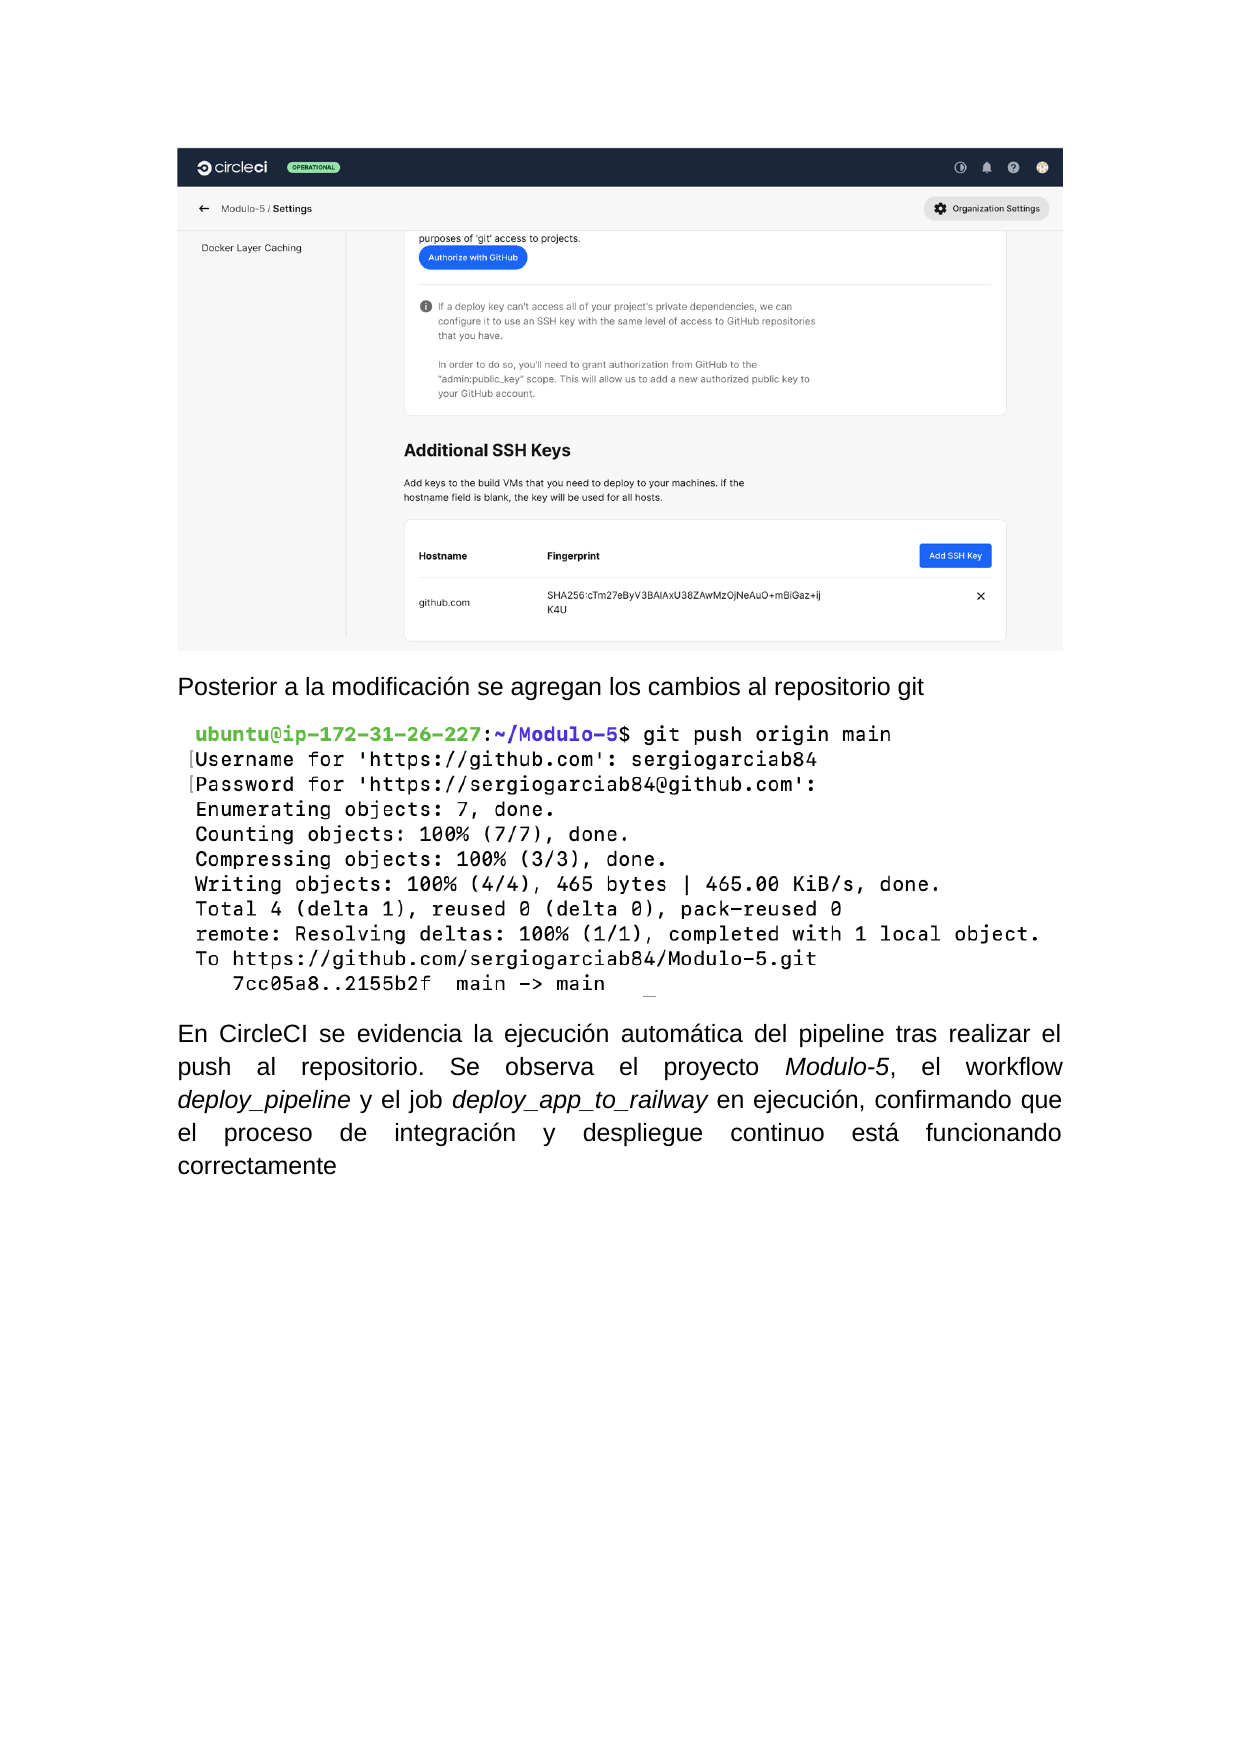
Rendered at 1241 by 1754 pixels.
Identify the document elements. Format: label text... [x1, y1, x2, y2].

text En CircleCI se evidencia la ejecución automática del pipeline tras realizar el push al repositorio. Se observa el proyecto Modulo-5, el workflow deploy_pipeline y el job deploy_app_to_railway en ejecución, confirmando que el proceso de integración y despliegue continuo está funcionando correctamente [177, 1019, 1063, 1179]
picture [177, 721, 1063, 997]
picture [177, 147, 1063, 651]
text Posterior a la modificación se agregan los cambios al repositorio git [177, 672, 1063, 701]
